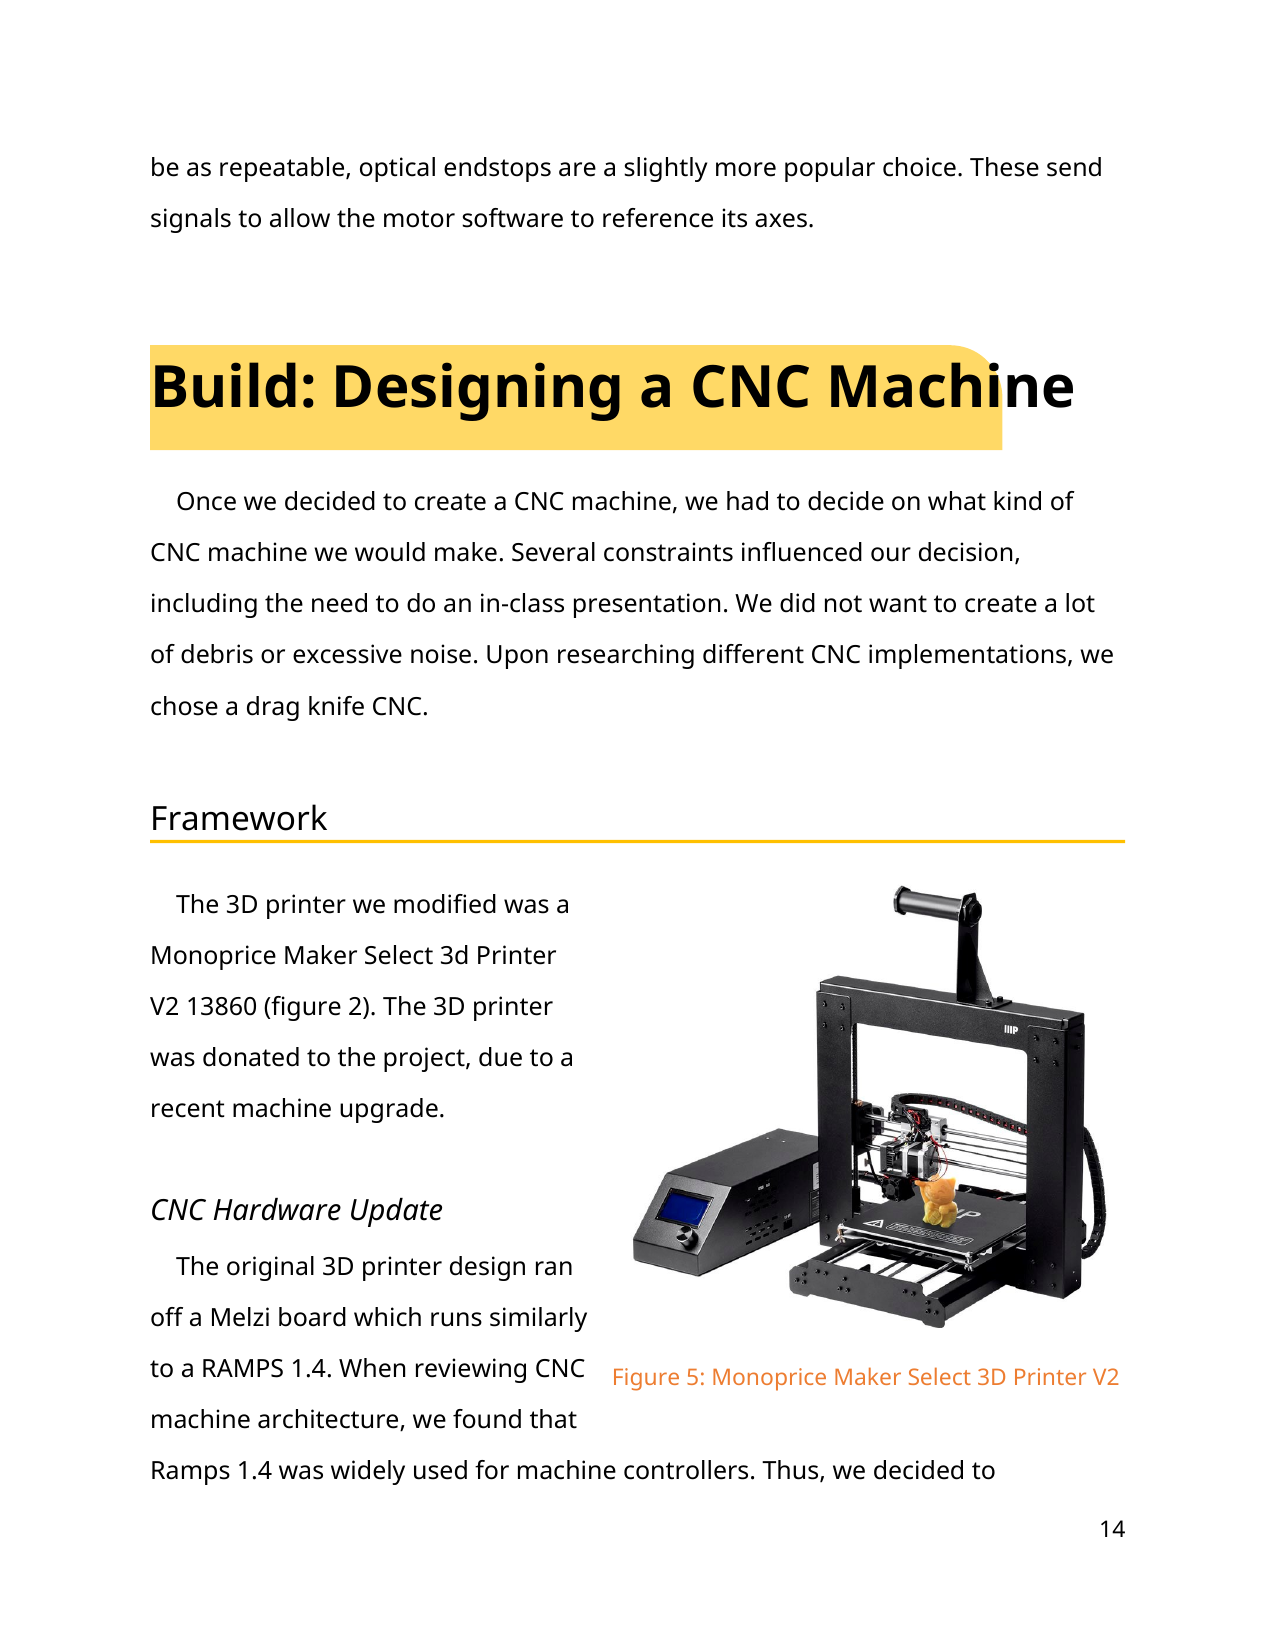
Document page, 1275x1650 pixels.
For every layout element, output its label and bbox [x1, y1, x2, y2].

picture [608, 882, 1123, 1328]
